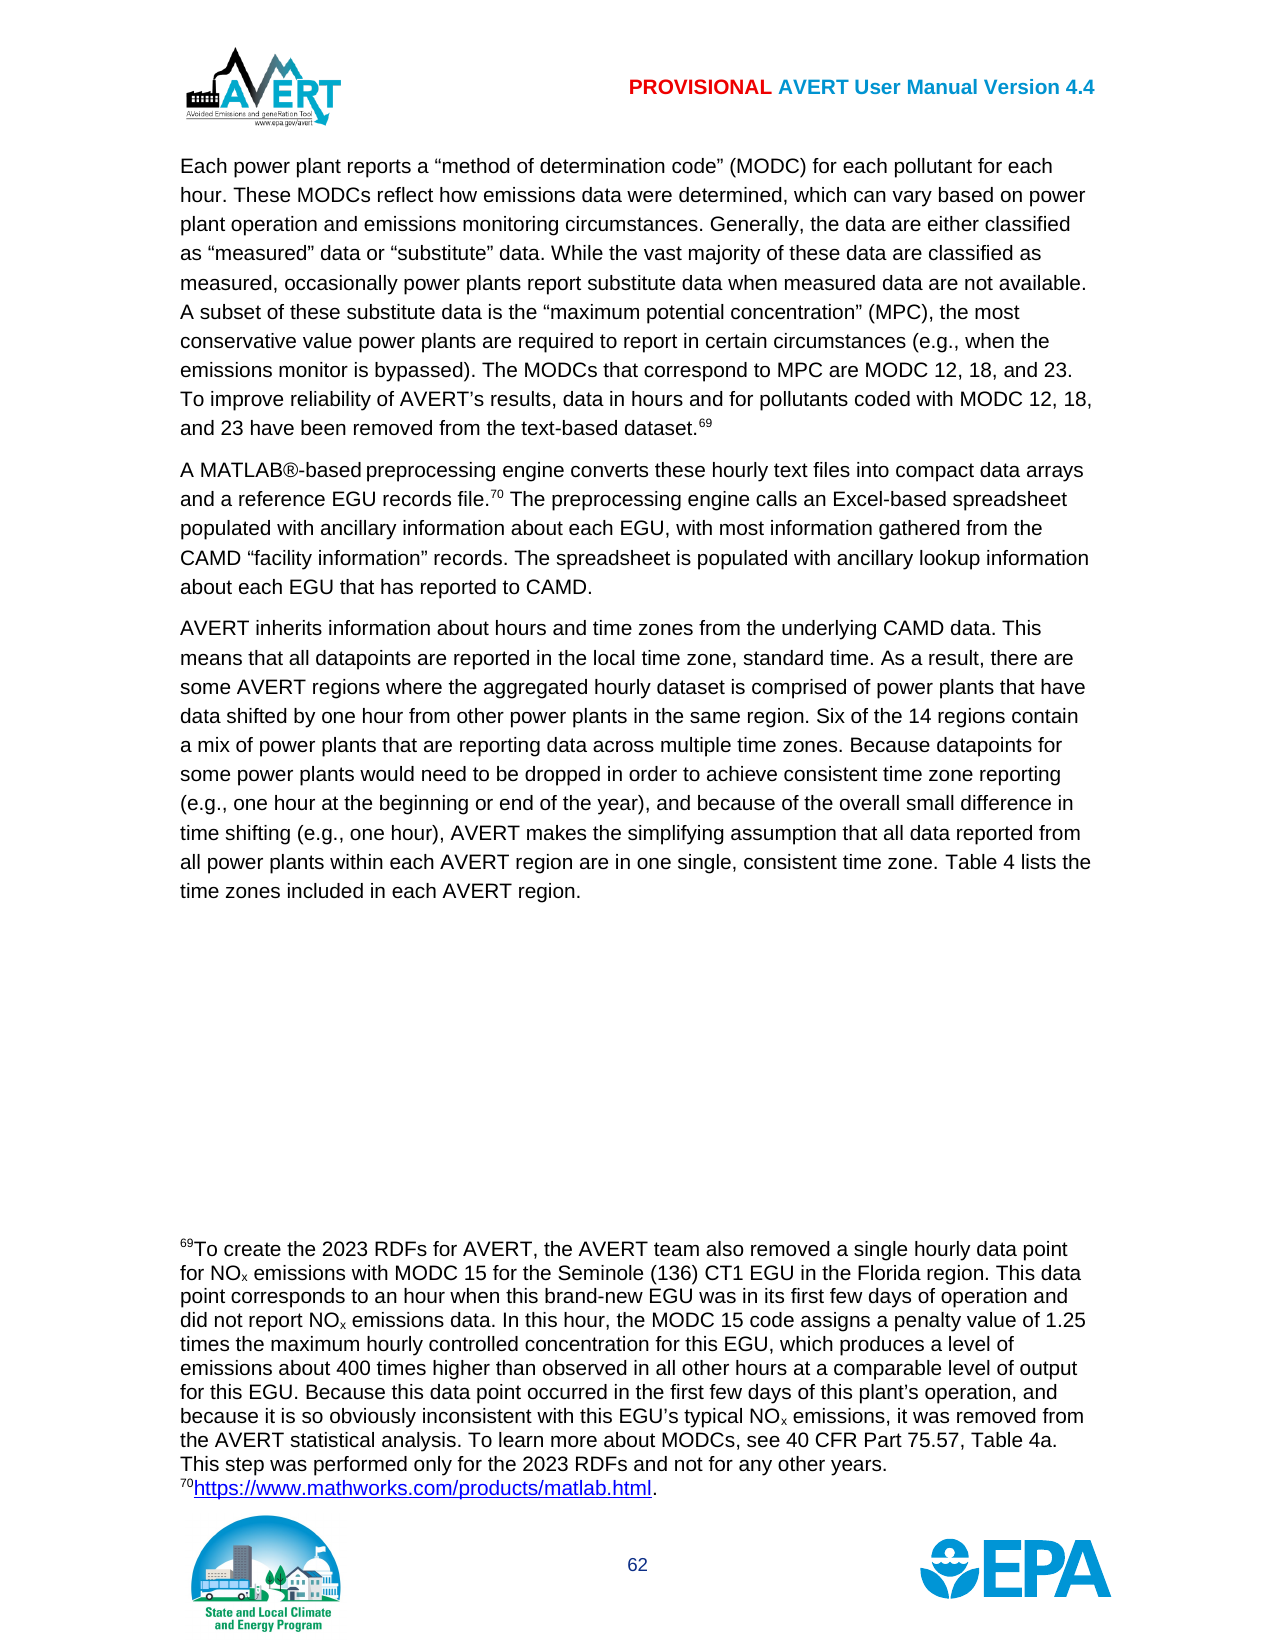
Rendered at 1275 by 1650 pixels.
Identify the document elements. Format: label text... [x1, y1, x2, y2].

picture [184, 1513, 348, 1640]
text AVERT inherits information about hours and time zones from the underlying CAMD data. This means that all datapoints are reported in the local time zone, standard time. As a result, there are some AVERT regions where the aggregated hourly dataset is comprised of power plants that have data shifted by one hour from other power plants in the same region. Six of the 14 regions contain a mix of power plants that are reporting data across multiple time zones. Because datapoints for some power plants would need to be dropped in order to achieve consistent time zone reporting (e.g., one hour at the beginning or end of the year), and because of the overall small difference in time shifting (e.g., one hour), AVERT makes the simplifying assumption that all data reported from all power plants within each AVERT region are in one single, consistent time zone. Table 4 lists the time zones included in each AVERT region. [180, 612, 1095, 904]
picture [180, 40, 347, 131]
text A MATLAB®-based preprocessing engine converts these hourly text files into compact data arrays and a reference EGU records file. The preprocessing engine calls an Excel-based spreadsheet populated with ancillary information about each EGU, with most information gathered from the CAMD “facility information” records. The spreadsheet is populated with ancillary lookup information about each EGU that has reported to CAMD. [180, 454, 1095, 600]
text Each power plant reports a “method of determination code” (MODC) for each pollutant for each hour. These MODCs reflect how emissions data were determined, which can vary based on power plant operation and emissions monitoring circumstances. Generally, the data are either classified as “measured” data or “substitute” data. While the vast majority of these data are classified as measured, occasionally power plants report substitute data when measured data are not available. A subset of these substitute data is the “maximum potential concentration” (MPC), the most conservative value power plants are required to report in certain circumstances (e.g., when the emissions monitor is bypassed). The MODCs that correspond to MPC are MODC 12, 18, and 23. To improve reliability of AVERT’s results, data in hours and for pollutants coded with MODC 12, 18, and 23 have been removed from the text-based dataset. [180, 150, 1095, 442]
